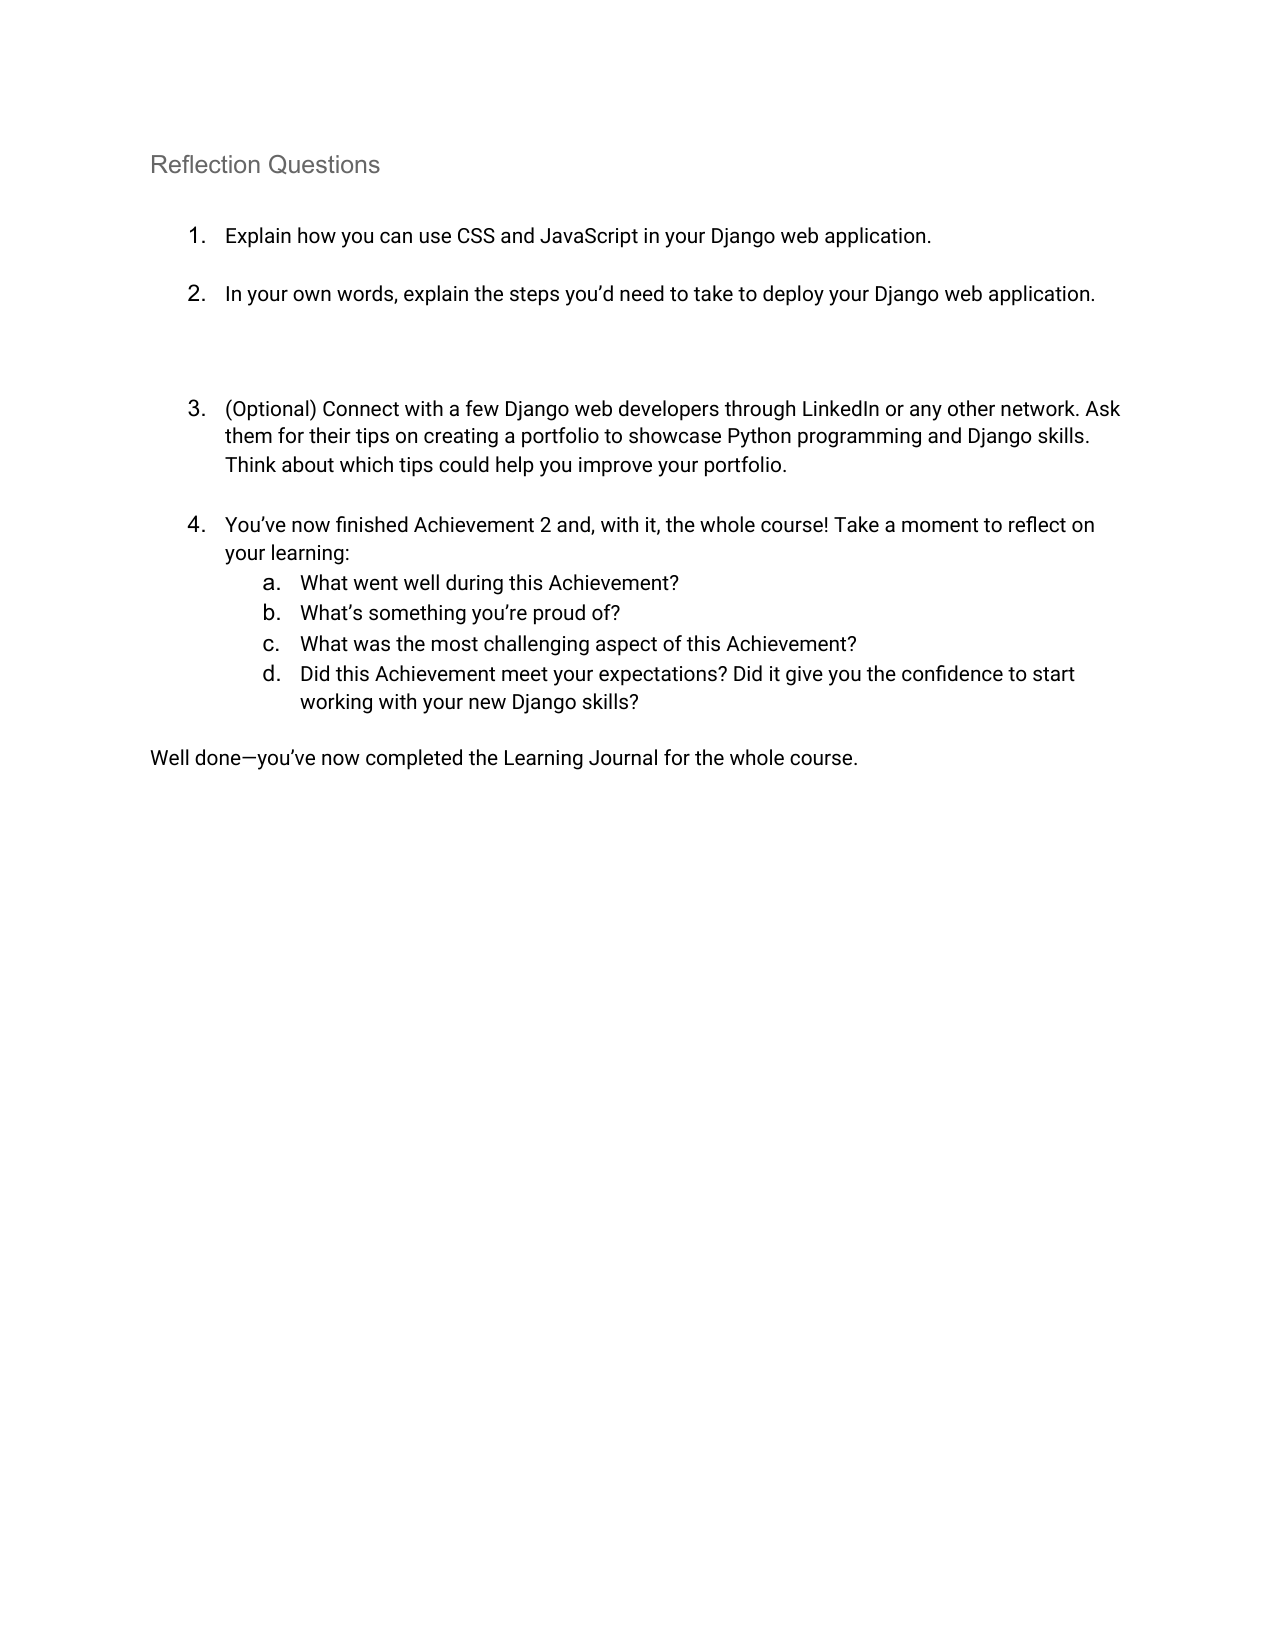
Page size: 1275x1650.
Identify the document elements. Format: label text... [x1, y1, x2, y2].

subtitle Reflection Questions [150, 150, 1125, 179]
list Explain how you can use CSS and JavaScript in your Django web application. [187, 222, 1125, 248]
list In your own words, explain the steps you’d need to take to deploy your Django web application. [187, 280, 1125, 306]
list Did this Achievement meet your expectations? Did it give you the confidence to start working with your new Django skills? [262, 660, 1125, 715]
list You’ve now finished Achievement 2 and, with it, the whole course! Take a moment to reflect on your learning: [187, 511, 1125, 565]
list What was the most challenging aspect of this Achievement? [262, 630, 1125, 656]
list What went well during this Achievement? [262, 569, 1125, 595]
text Well done—you’ve now completed the Learning Journal for the whole course. [150, 746, 1125, 771]
list (Optional) Connect with a few Django web developers through LinkedIn or any other network. Ask them for their tips on creating a portfolio to showcase Python programming and Django skills. Think about which tips could help you improve your portfolio. [187, 394, 1125, 477]
list What’s something you’re proud of? [262, 599, 1125, 626]
